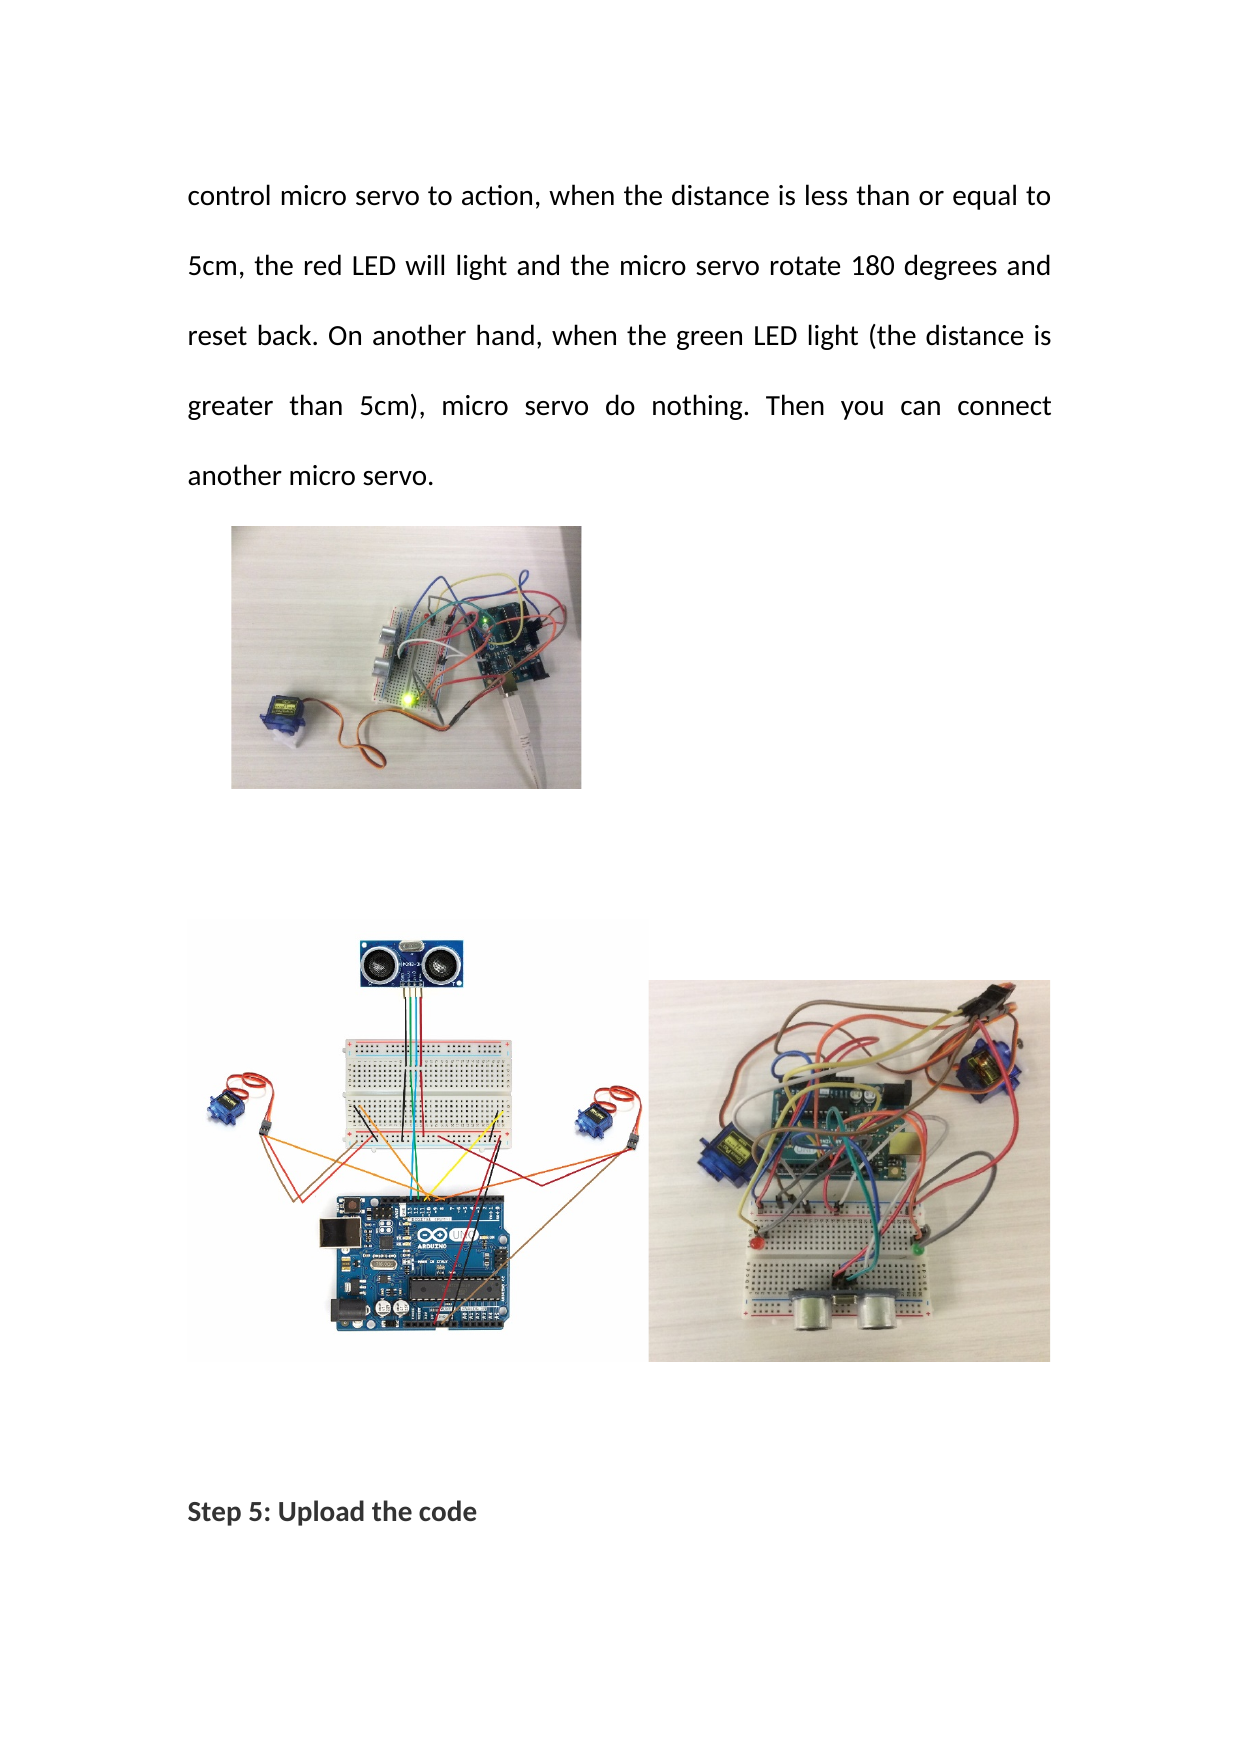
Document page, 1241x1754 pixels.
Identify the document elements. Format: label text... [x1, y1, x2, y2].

picture [187, 919, 1050, 1362]
picture [231, 526, 582, 789]
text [187, 162, 1053, 507]
text Step 5: Upload the code [187, 1478, 1053, 1543]
